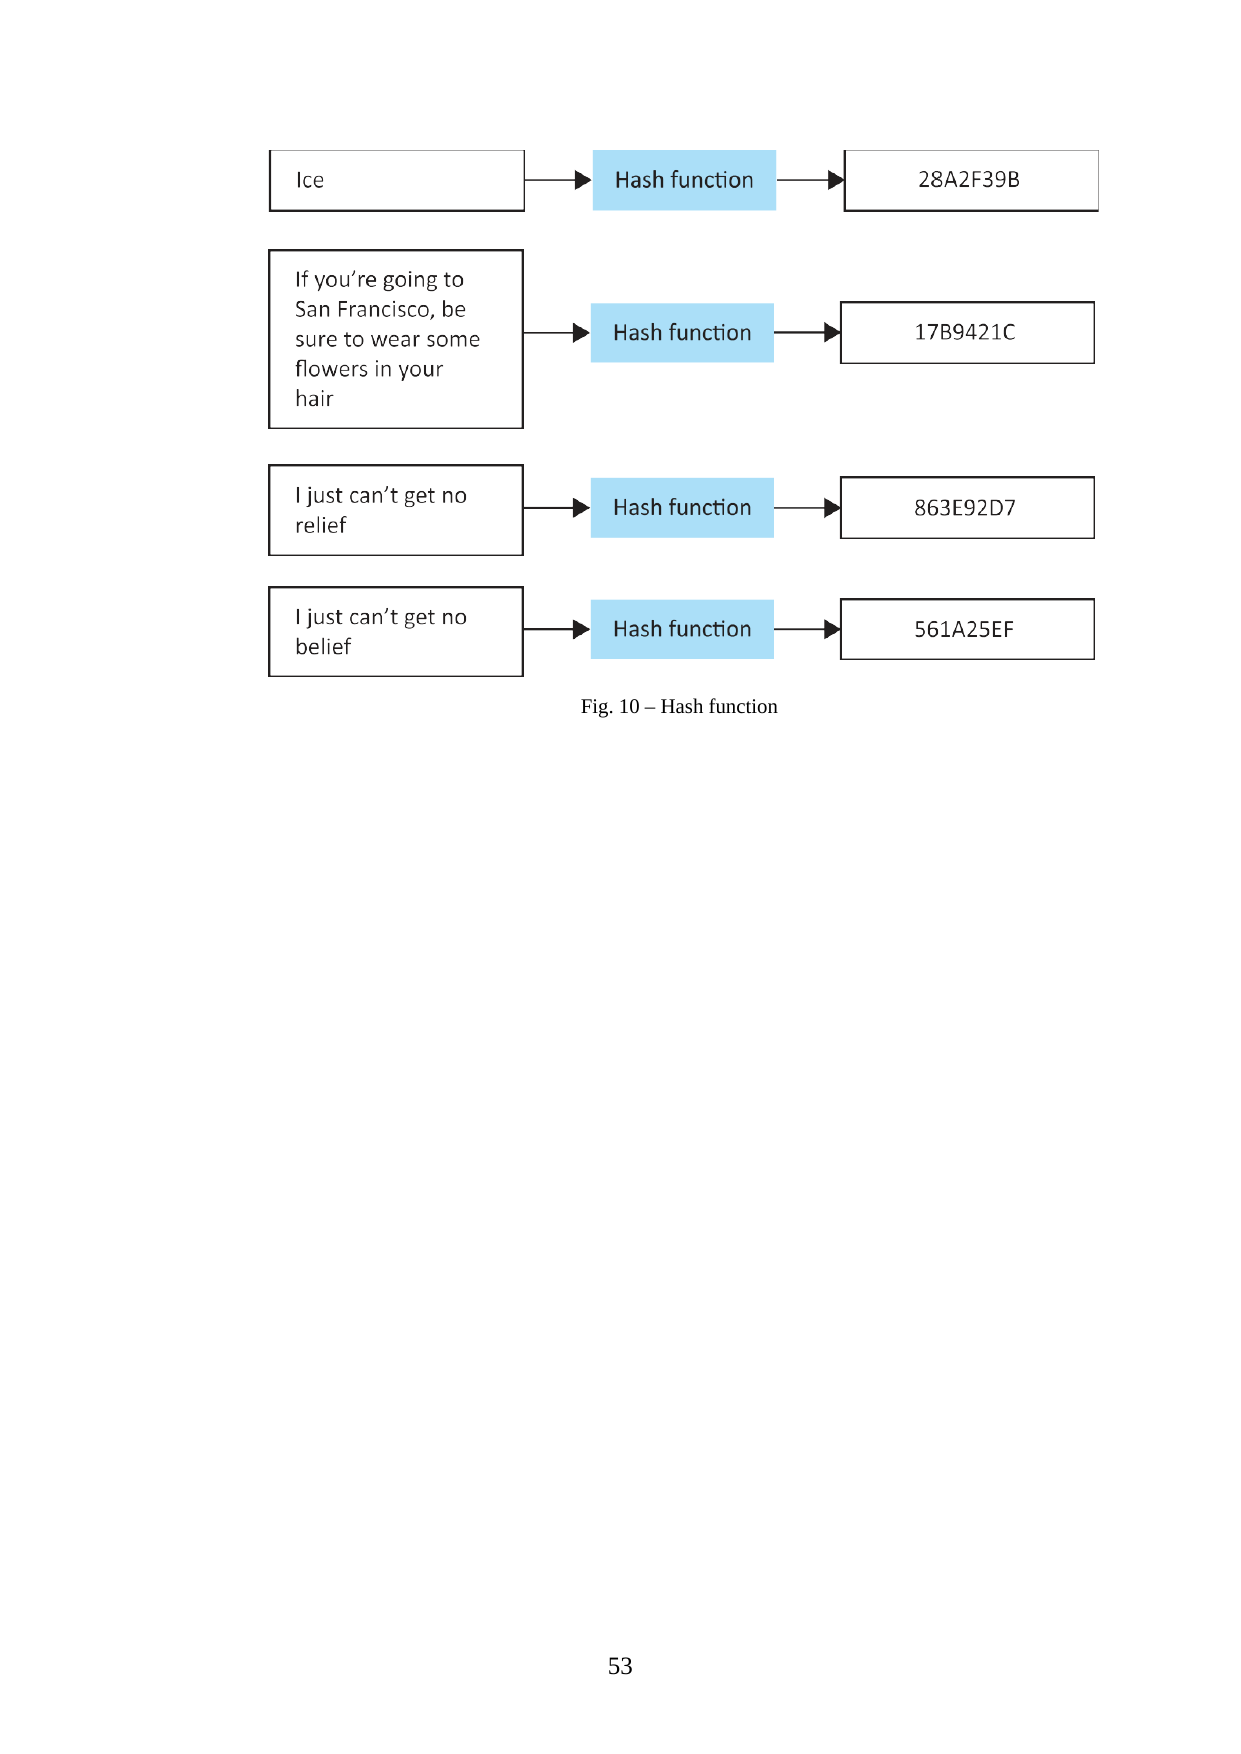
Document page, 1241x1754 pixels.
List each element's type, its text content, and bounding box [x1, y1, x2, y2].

picture [268, 249, 1095, 429]
picture [268, 150, 1099, 212]
text Fig. 10 – Hash function [355, 660, 1003, 718]
picture [268, 464, 1095, 556]
picture [268, 586, 1095, 677]
